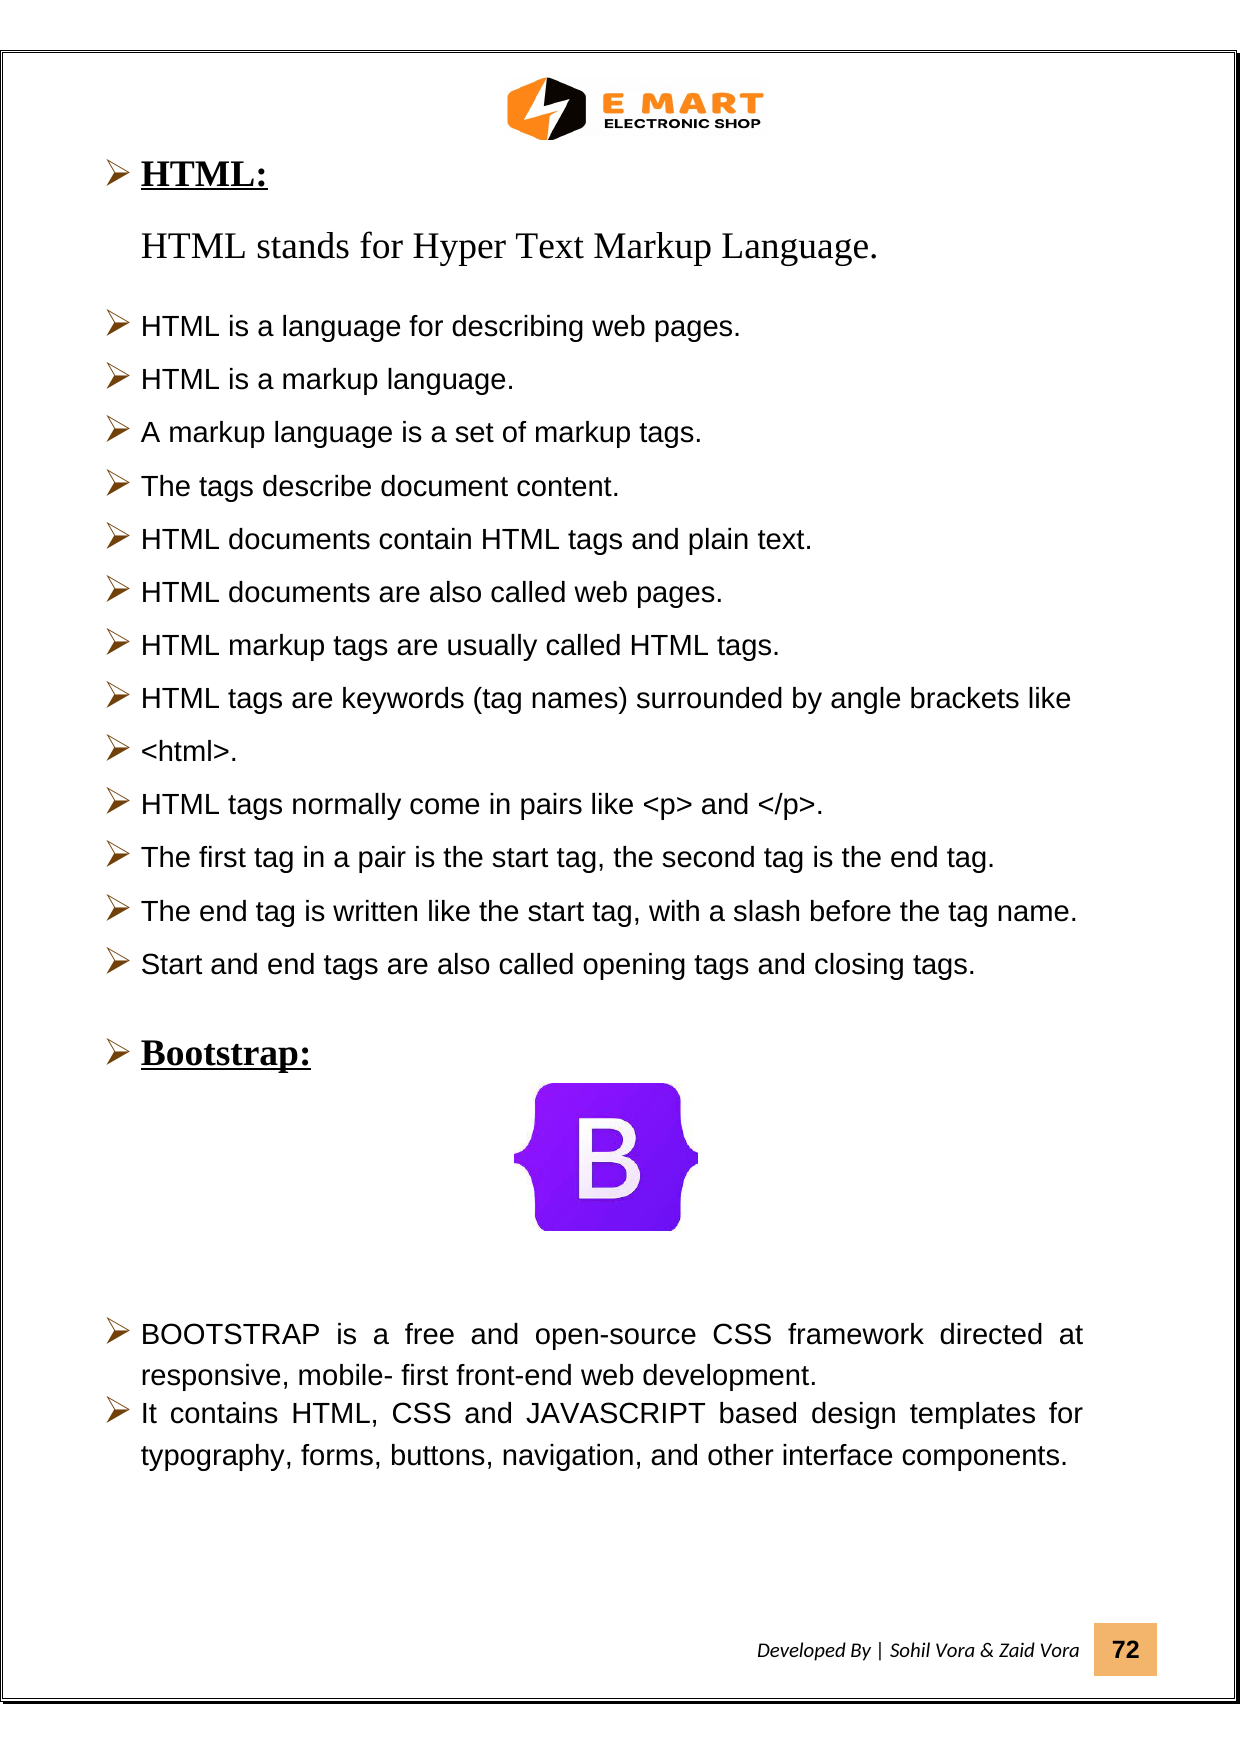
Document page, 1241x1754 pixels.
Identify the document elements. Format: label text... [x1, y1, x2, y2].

list The first tag in a pair is the start tag, the second tag is the end tag. [103, 841, 1234, 876]
list A markup language is a set of markup tags. [103, 416, 1234, 451]
list Bootstrap: [103, 1030, 1122, 1073]
list <html>. [103, 734, 1234, 770]
picture [514, 1083, 698, 1231]
list BOOTSTRAP is a free and open-source CSS framework directed at responsive, mobile- first front-end web development. [103, 1317, 1084, 1391]
list HTML documents contain HTML tags and plain text. [103, 522, 1234, 557]
list The tags describe document content. [103, 469, 1234, 504]
list The end tag is written like the start tag, with a slash before the tag name. [103, 894, 1234, 929]
list Start and end tags are also called opening tags and closing tags. [103, 947, 1234, 982]
list HTML documents are also called web pages. [103, 575, 1234, 610]
list HTML: [103, 151, 1122, 194]
picture [504, 76, 767, 139]
text HTML stands for Hyper Text Markup Language. [141, 224, 1234, 267]
list It contains HTML, CSS and JAVASCRIPT based design templates for typography, forms, buttons, navigation, and other interface components. [103, 1396, 1084, 1472]
list HTML markup tags are usually called HTML tags. [103, 628, 1234, 663]
list HTML tags are keywords (tag names) surrounded by angle brackets like [103, 681, 1234, 717]
list HTML is a language for describing web pages. [103, 309, 1234, 345]
list HTML is a markup language. [103, 362, 1234, 398]
list HTML tags normally come in pairs like <p> and </p>. [103, 787, 1234, 823]
